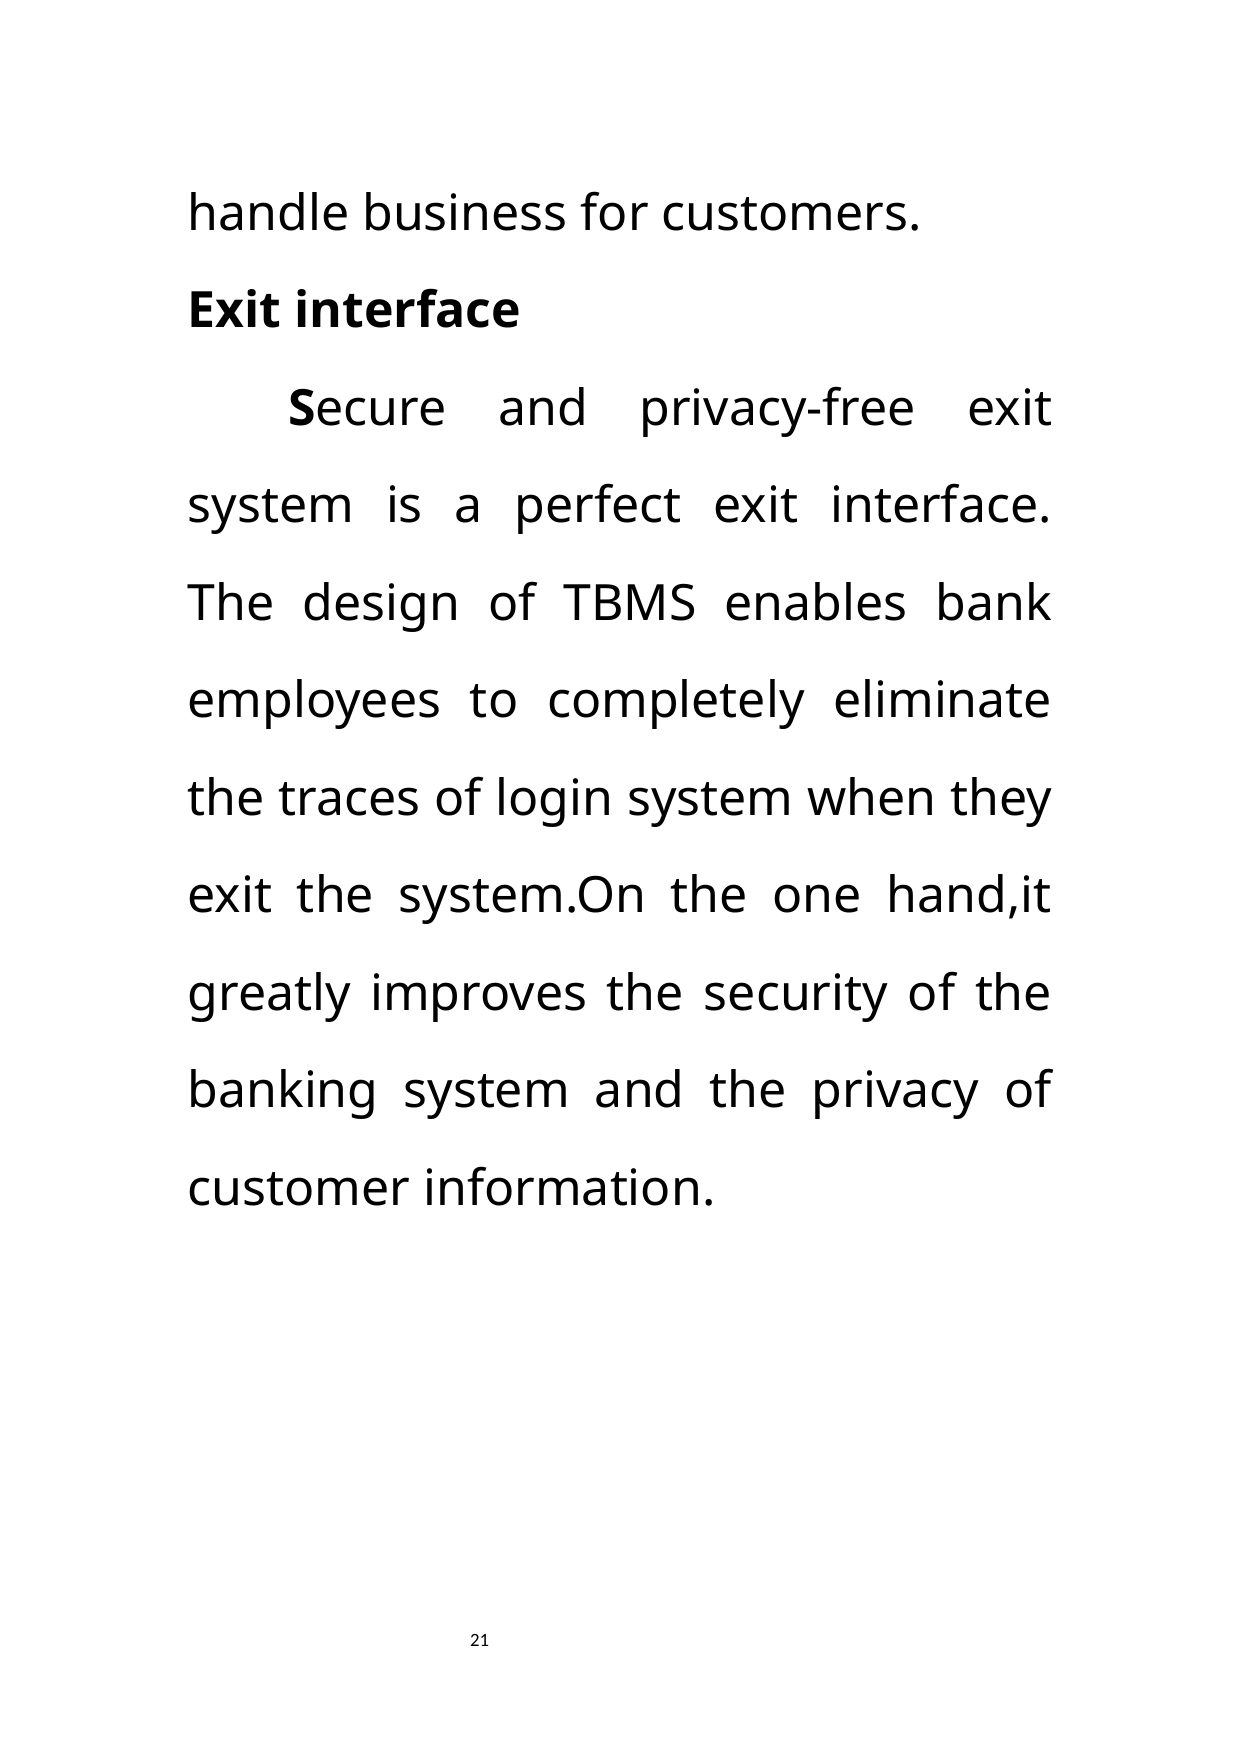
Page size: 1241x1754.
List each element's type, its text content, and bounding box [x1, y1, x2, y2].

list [187, 162, 1053, 259]
list Secure and privacy-free exit system is a perfect exit interface. The design of TBMS enables bank employees to completely eliminate the traces of login system when they exit the system.On the one hand,it greatly improves the security of the banking system and the privacy of customer information. [187, 357, 1053, 1234]
list Exit interface [187, 259, 1053, 357]
